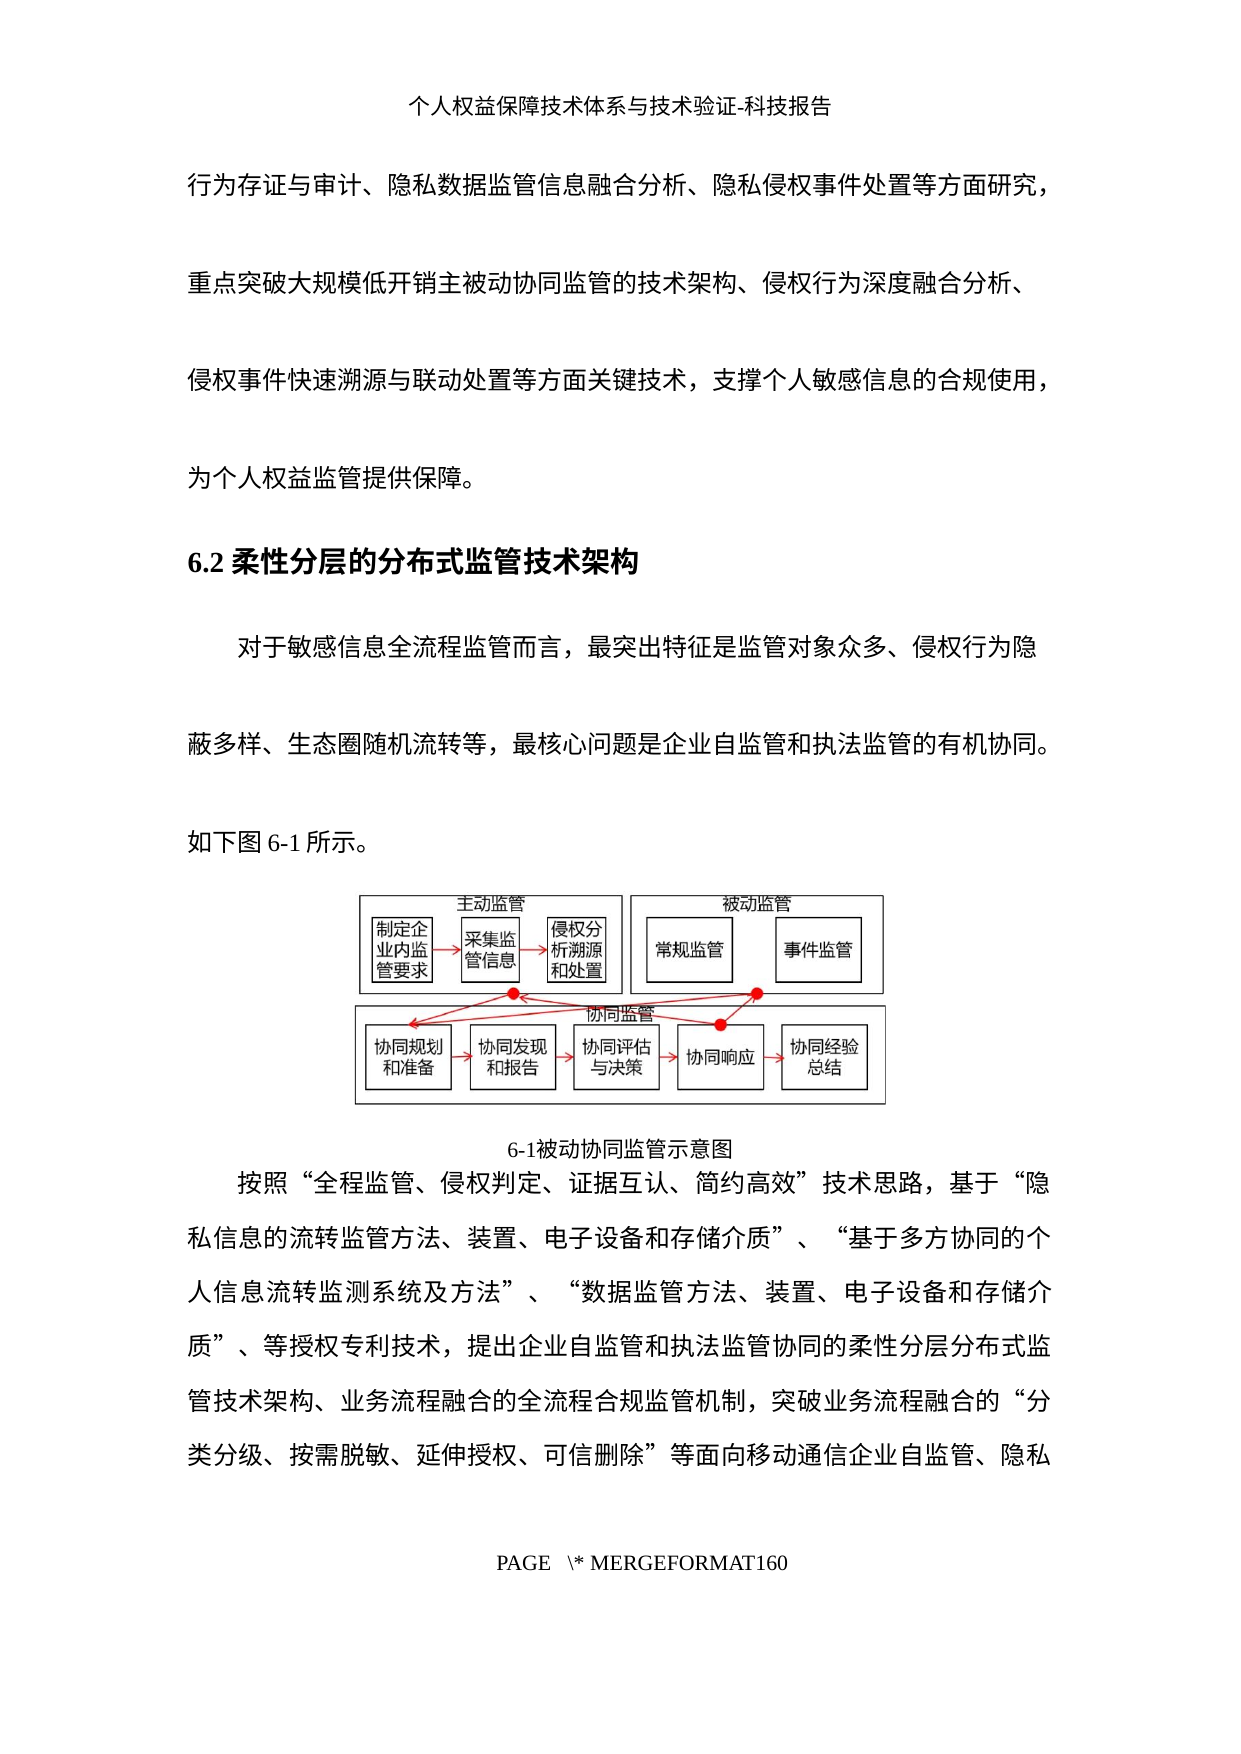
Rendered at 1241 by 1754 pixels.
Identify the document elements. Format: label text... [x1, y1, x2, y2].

text 对于敏感信息全流程监管而言，最突出特征是监管对象众多、侵权行为隐蔽多样、生态圈随机流转等，最核心问题是企业自监管和执法监管的有机协同。如下图6-1所示。 [187, 613, 1053, 873]
text 6.2 柔性分层的分布式监管技术架构 [187, 527, 1053, 592]
text 6-1被动协同监管示意图 [187, 1131, 1053, 1164]
picture [354, 891, 886, 1105]
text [187, 1164, 1053, 1472]
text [187, 151, 1053, 509]
